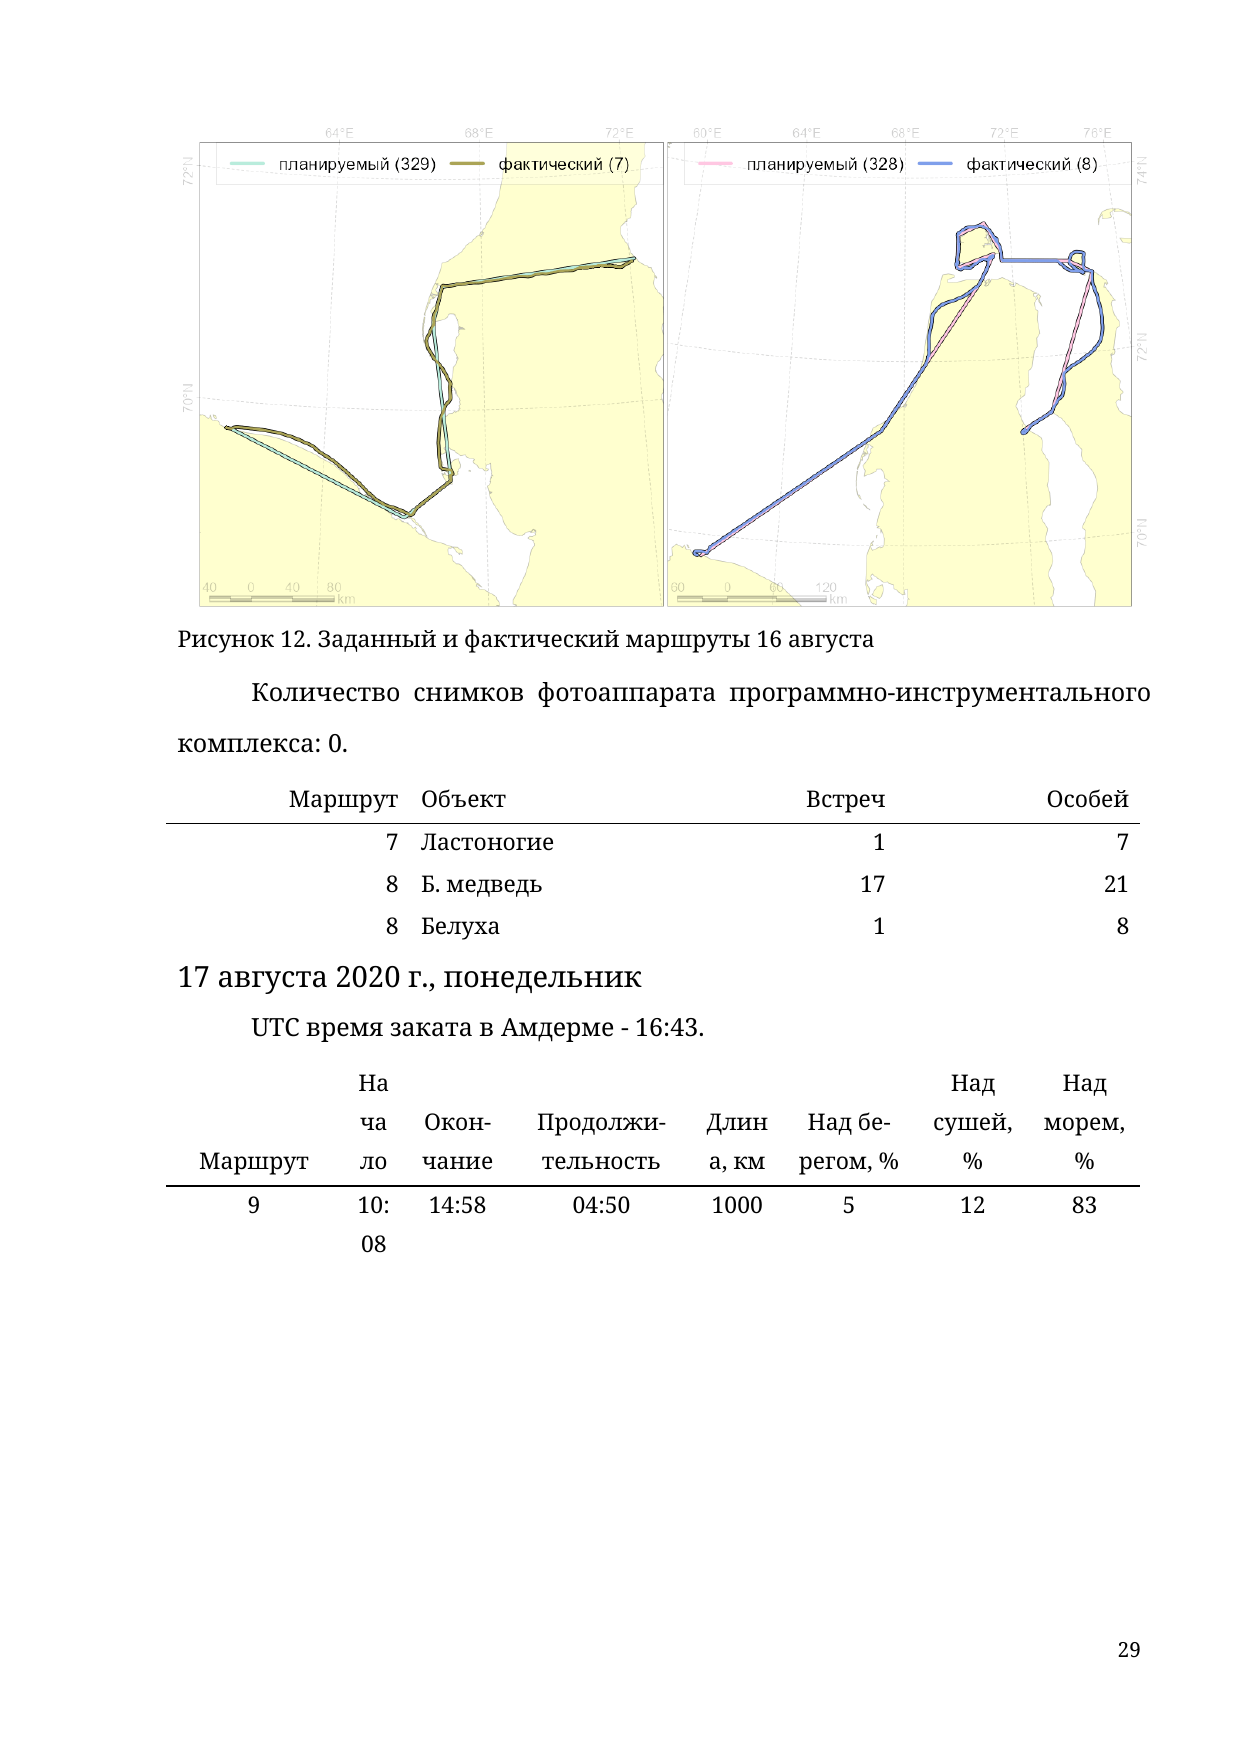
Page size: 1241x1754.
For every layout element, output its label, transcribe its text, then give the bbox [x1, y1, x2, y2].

table_header Над морем, % [1029, 1065, 1140, 1185]
table_cell 8 [166, 866, 409, 908]
table_cell 7 [897, 824, 1140, 866]
table_cell 7 [166, 824, 409, 866]
table_cell Белуха [410, 908, 653, 950]
table_cell 1 [653, 824, 897, 866]
table_cell 17 [653, 866, 897, 908]
text UTC время заката в Амдерме - 16:43. [177, 1010, 1152, 1044]
table_header Маршрут [166, 1065, 342, 1185]
table_cell 5 [781, 1187, 917, 1268]
subtitle 17 августа 2020 г., понедельник [177, 956, 1152, 996]
table_cell 83 [1029, 1187, 1140, 1268]
table_cell 10:08 [342, 1187, 406, 1268]
table_header Встреч [653, 780, 897, 822]
table_cell 04:50 [509, 1187, 693, 1268]
table_cell 14:58 [406, 1187, 509, 1268]
table_cell 9 [166, 1187, 342, 1268]
table_header Особей [897, 780, 1140, 822]
table_header Над берегом, % [781, 1065, 917, 1185]
table_header Длина, км [693, 1065, 781, 1185]
table_header Продолжительность [509, 1065, 693, 1185]
table_cell Б. медведь [410, 866, 653, 908]
table_header Окончание [406, 1065, 509, 1185]
table_header Объект [410, 780, 653, 822]
table_cell 1000 [693, 1187, 781, 1268]
picture [179, 124, 1150, 610]
table_header Начало [342, 1065, 406, 1185]
table_header Над сушей, % [917, 1065, 1028, 1185]
table_cell 8 [166, 908, 409, 950]
text Рисунок 12. Заданный и фактический маршруты 16 августа [177, 623, 1152, 654]
table_header Маршрут [166, 780, 409, 822]
table_cell 21 [897, 866, 1140, 908]
table_cell Ластоногие [410, 824, 653, 866]
text Количество снимков фотоаппарата программно-инструментального комплекса: 0. [177, 674, 1152, 759]
table_cell 12 [917, 1187, 1028, 1268]
table_cell 1 [653, 908, 897, 950]
table_cell 8 [897, 908, 1140, 950]
